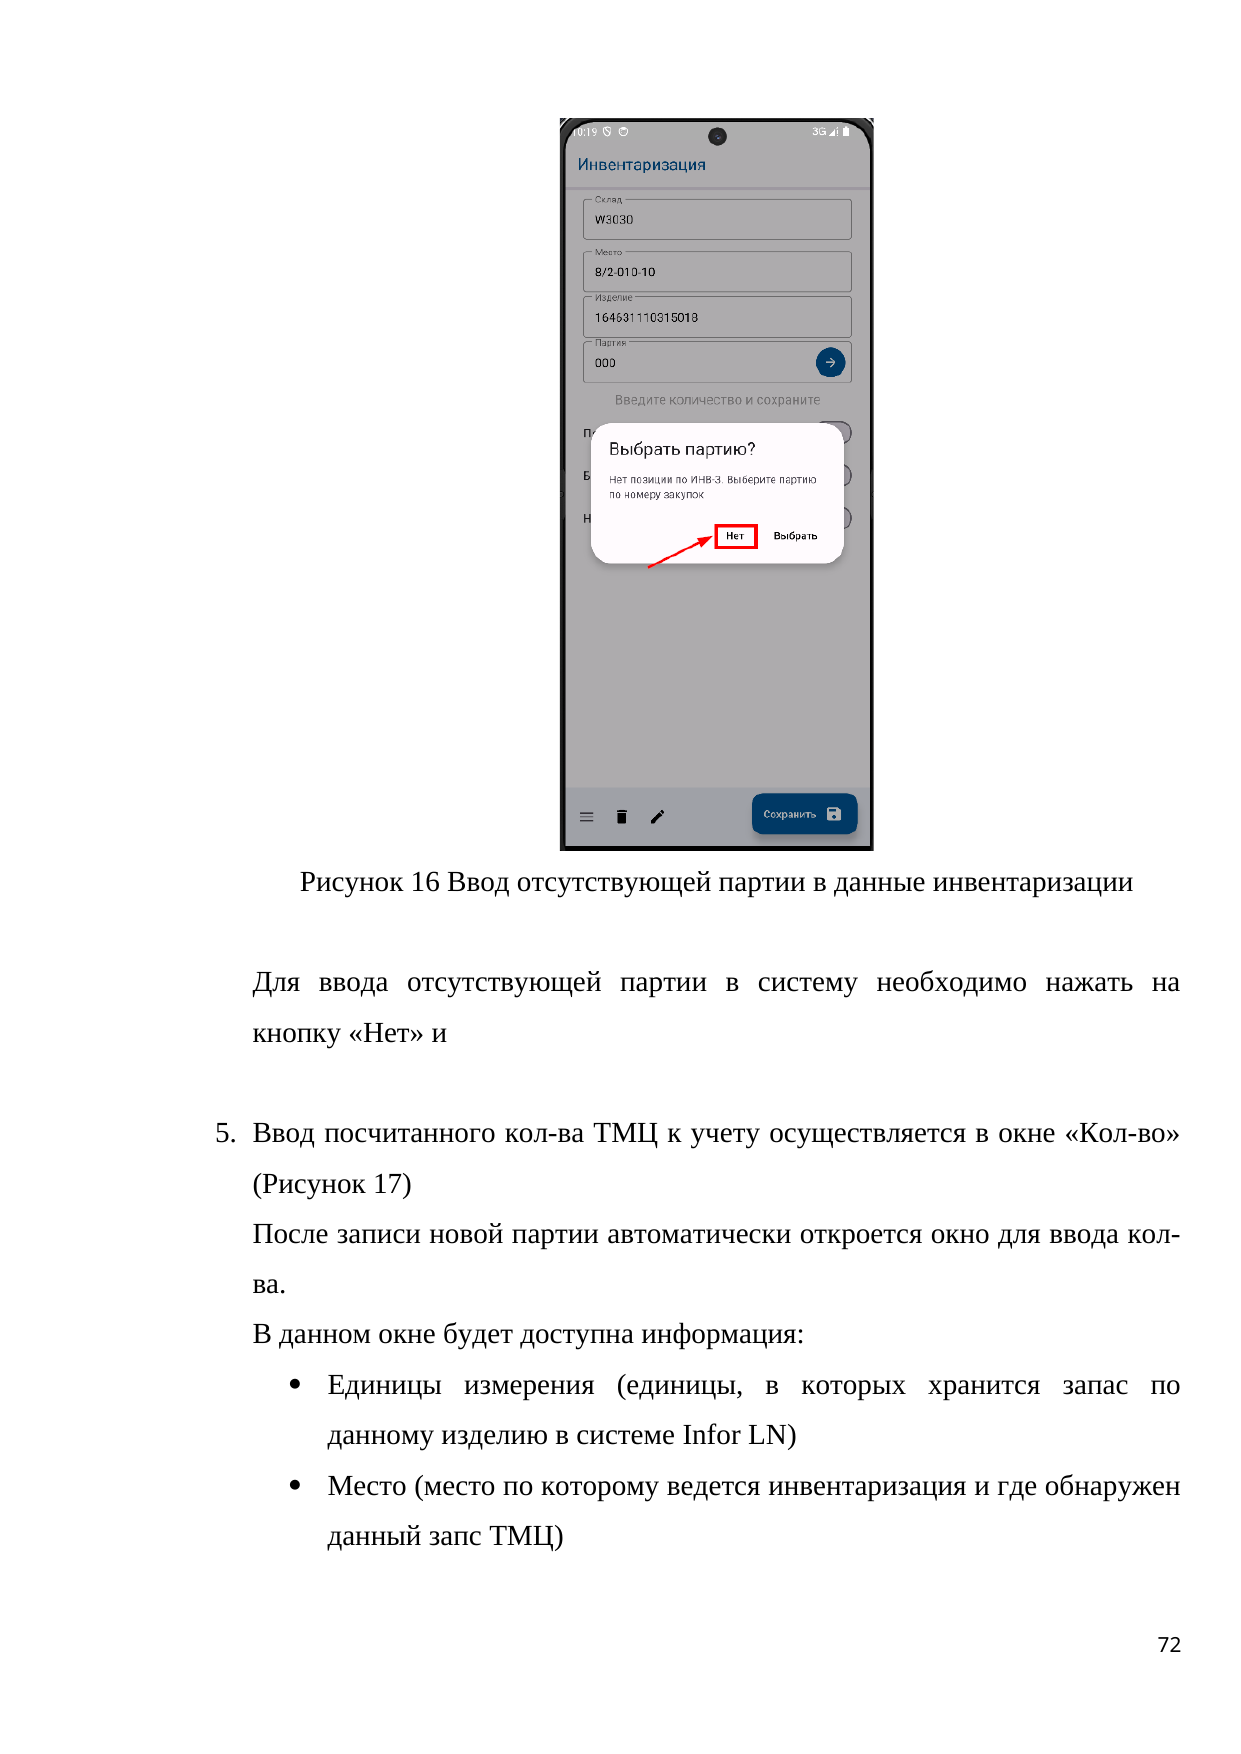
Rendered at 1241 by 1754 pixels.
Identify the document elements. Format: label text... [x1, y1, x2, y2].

list После записи новой партии автоматически откроется окно для ввода кол-ва. [252, 1216, 1181, 1300]
list В данном окне будет доступна информация: [252, 1317, 1181, 1350]
list Единицы измерения (единицы, в которых хранится запас по данному изделию в системе Infor LN) [290, 1367, 1181, 1451]
list Ввод посчитанного кол-ва ТМЦ к учету осуществляется в окне «Кол-во» (Рисунок 17) [215, 1115, 1181, 1199]
list Рисунок 16 Ввод отсутствующей партии в данные инвентаризации [252, 864, 1181, 897]
list Для ввода отсутствующей партии в систему необходимо нажать на кнопку «Нет» и [252, 964, 1181, 1048]
picture [559, 118, 874, 851]
list Место (место по которому ведется инвентаризация и где обнаружен данный запс ТМЦ) [290, 1468, 1181, 1552]
